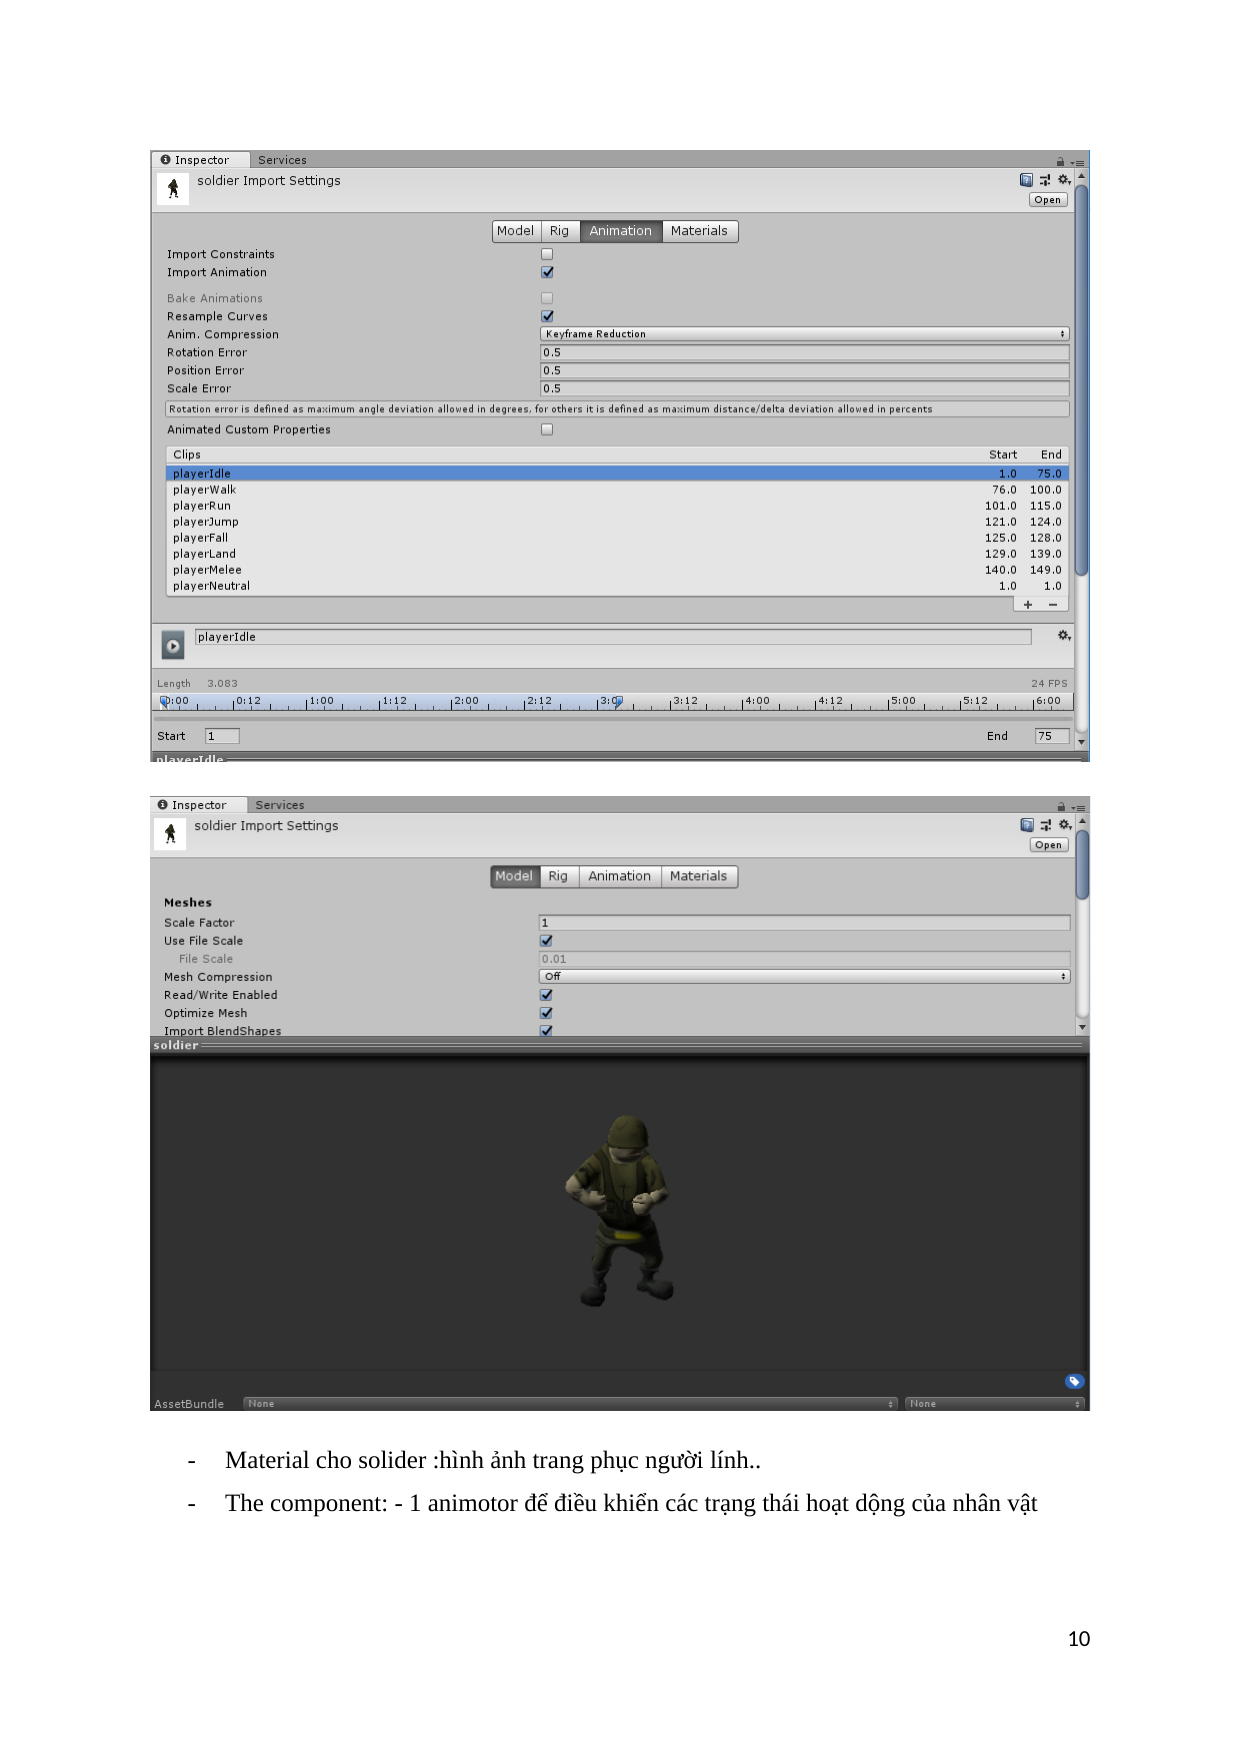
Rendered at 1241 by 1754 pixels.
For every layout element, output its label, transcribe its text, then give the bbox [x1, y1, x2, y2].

picture [150, 150, 1091, 762]
list Material cho solider :hình ảnh trang phục người lính.. [187, 1445, 1090, 1474]
list The component: - 1 animotor để điều khiển các trạng thái hoạt dộng của nhân vật [187, 1488, 1090, 1517]
picture [150, 796, 1091, 1411]
